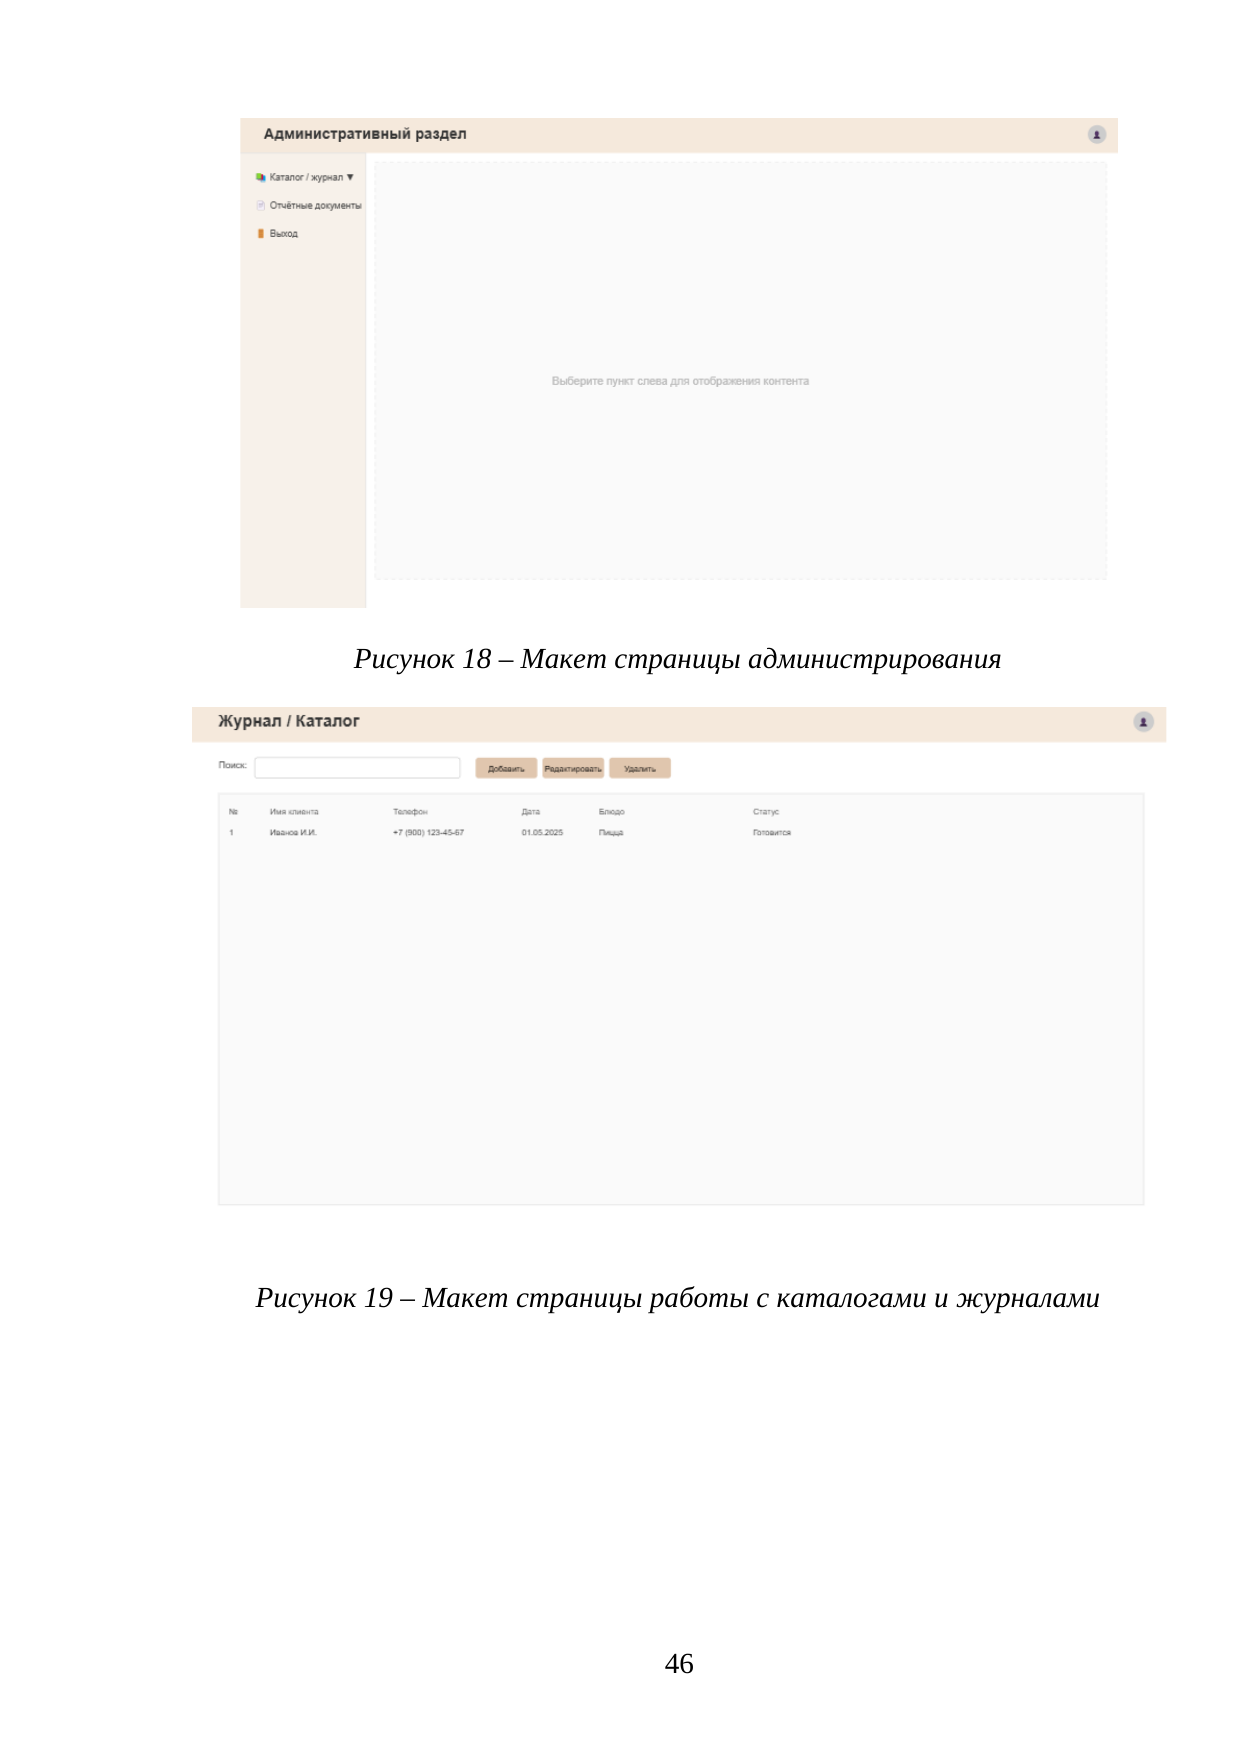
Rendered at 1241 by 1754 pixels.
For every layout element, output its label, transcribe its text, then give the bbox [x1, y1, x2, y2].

text Рисунок 19 – Макет страницы работы с каталогами и журналами [177, 1280, 1181, 1314]
text Рисунок 18 – Макет страницы администрирования [177, 641, 1181, 674]
picture [240, 118, 1118, 608]
picture [192, 707, 1167, 1247]
